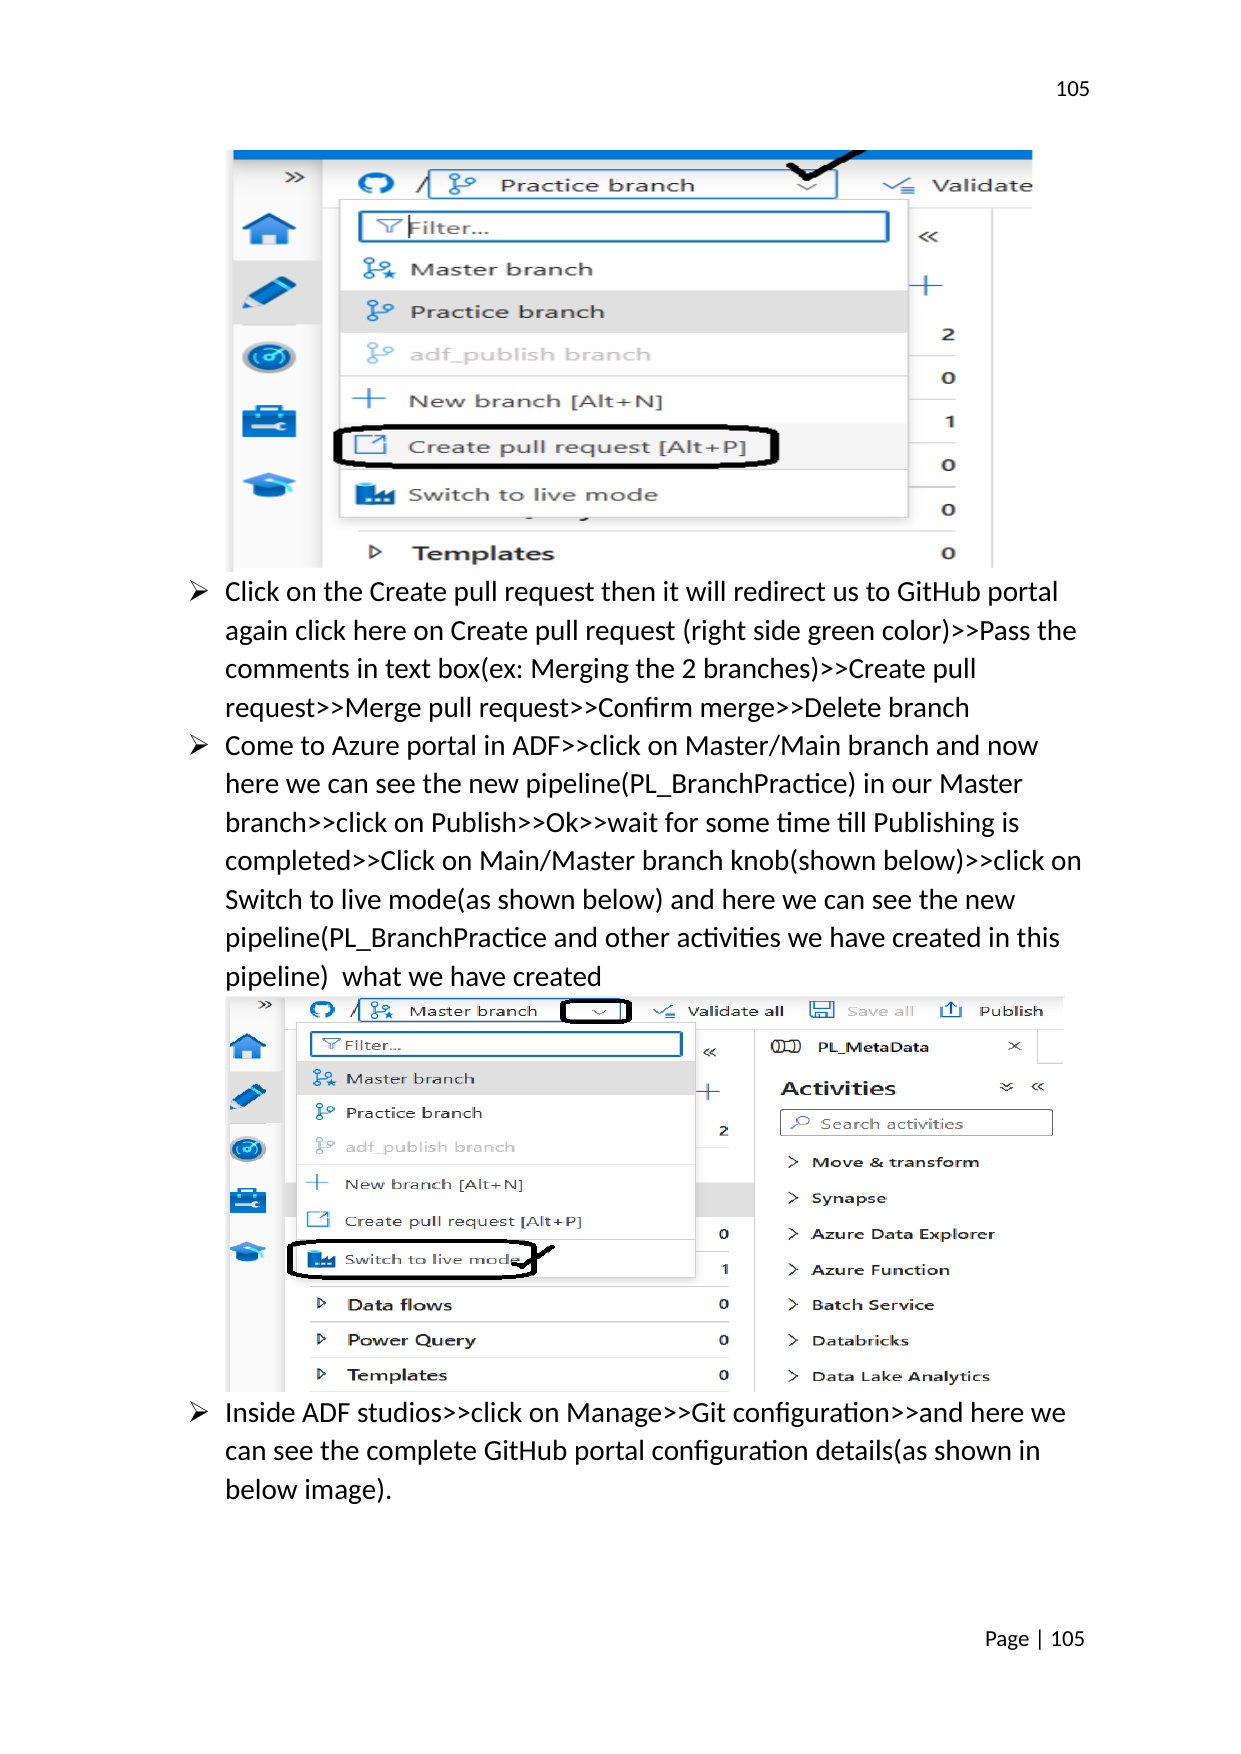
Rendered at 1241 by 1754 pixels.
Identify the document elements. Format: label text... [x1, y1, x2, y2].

list Come to Azure portal in ADF>>click on Master/Main branch and now here we can see the new pipeline(PL_BranchPractice) in our Master branch>>click on Publish>>Ok>>wait for some time till Publishing is completed>>Click on Main/Master branch knob(shown below)>>click on Switch to live mode(as shown below) and here we can see the new pipeline(PL_BranchPractice and other activities we have created in this pipeline) what we have created [187, 727, 1090, 993]
list Click on the Create pull request then it will redirect us to GitHub portal again click here on Create pull request (right side green color)>>Pass the comments in text box(ex: Merging the 2 branches)>>Create pull request>>Merge pull request>>Confirm merge>>Delete branch [187, 573, 1090, 724]
picture [225, 996, 1065, 1392]
list Inside ADF studios>>click on Manage>>Git configuration>>and here we can see the complete GitHub portal configuration details(as shown in below image). [187, 1394, 1090, 1507]
picture [225, 150, 1038, 572]
